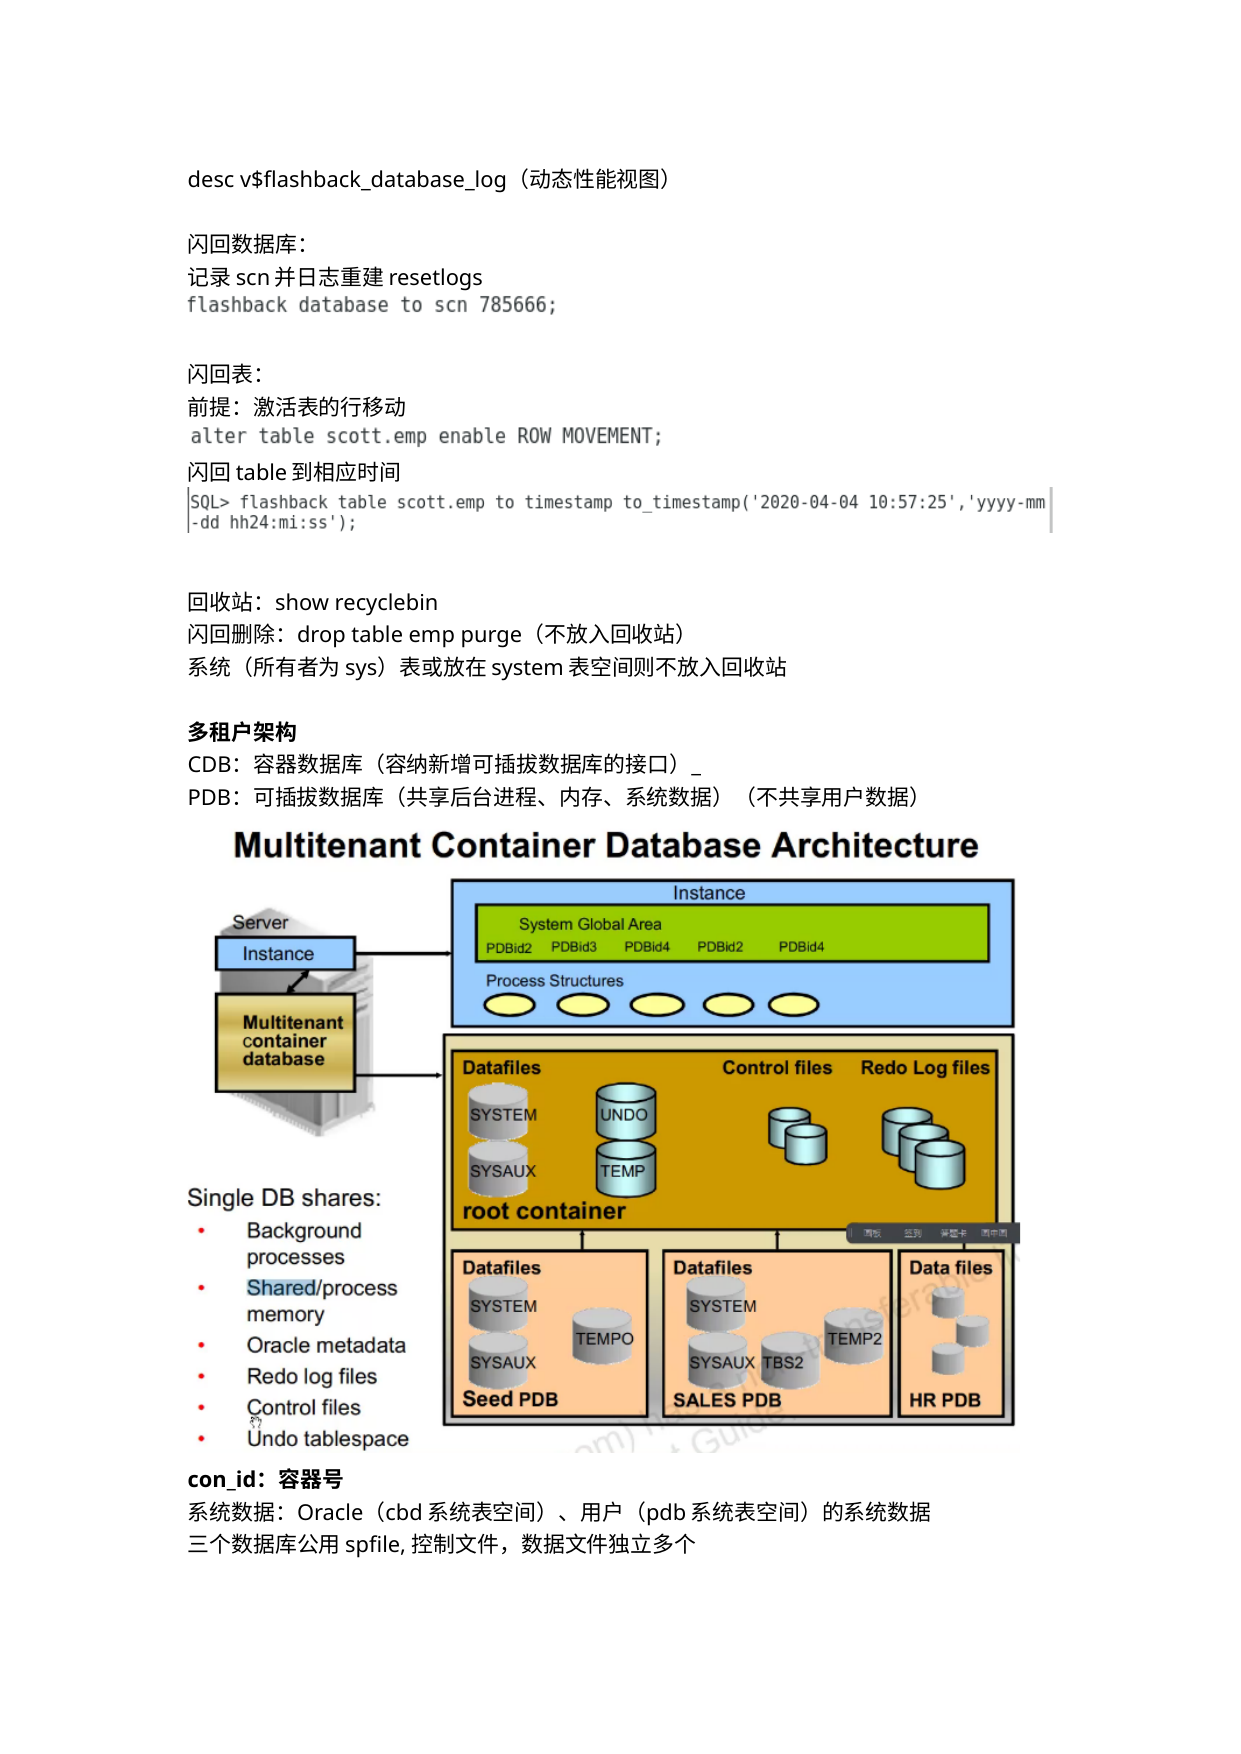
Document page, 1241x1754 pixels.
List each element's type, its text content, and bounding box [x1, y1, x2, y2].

text 记录scn并日志重建resetlogs [187, 259, 1053, 292]
text 系统（所有者为sys）表或放在system表空间则不放入回收站 [187, 649, 1053, 682]
picture [187, 487, 1053, 533]
picture [187, 292, 557, 320]
text 闪回数据库： [187, 227, 1053, 259]
text 回收站：show recyclebin [187, 584, 1053, 617]
text desc v$flashback_database_log（动态性能视图） [187, 162, 1053, 194]
text 三个数据库公用spfile, 控制文件，数据文件独立多个 [187, 1527, 1053, 1559]
text PDB：可插拔数据库（共享后台进程、内存、系统数据）（不共享用户数据） [187, 779, 1053, 812]
picture [187, 422, 664, 455]
text 闪回table到相应时间 [187, 454, 1053, 487]
text 闪回表： [187, 357, 1053, 389]
text CDB：容器数据库（容纳新增可插拔数据库的接口）_ [187, 747, 1053, 779]
text 前提：激活表的行移动 [187, 389, 1053, 422]
picture [187, 812, 1021, 1453]
text 系统数据：Oracle（cbd系统表空间）、用户（pdb系统表空间）的系统数据 [187, 1494, 1053, 1527]
text con_id：容器号 [187, 1462, 1053, 1494]
text 闪回删除：drop table emp purge（不放入回收站） [187, 617, 1053, 649]
text 多租户架构 [187, 714, 1053, 747]
